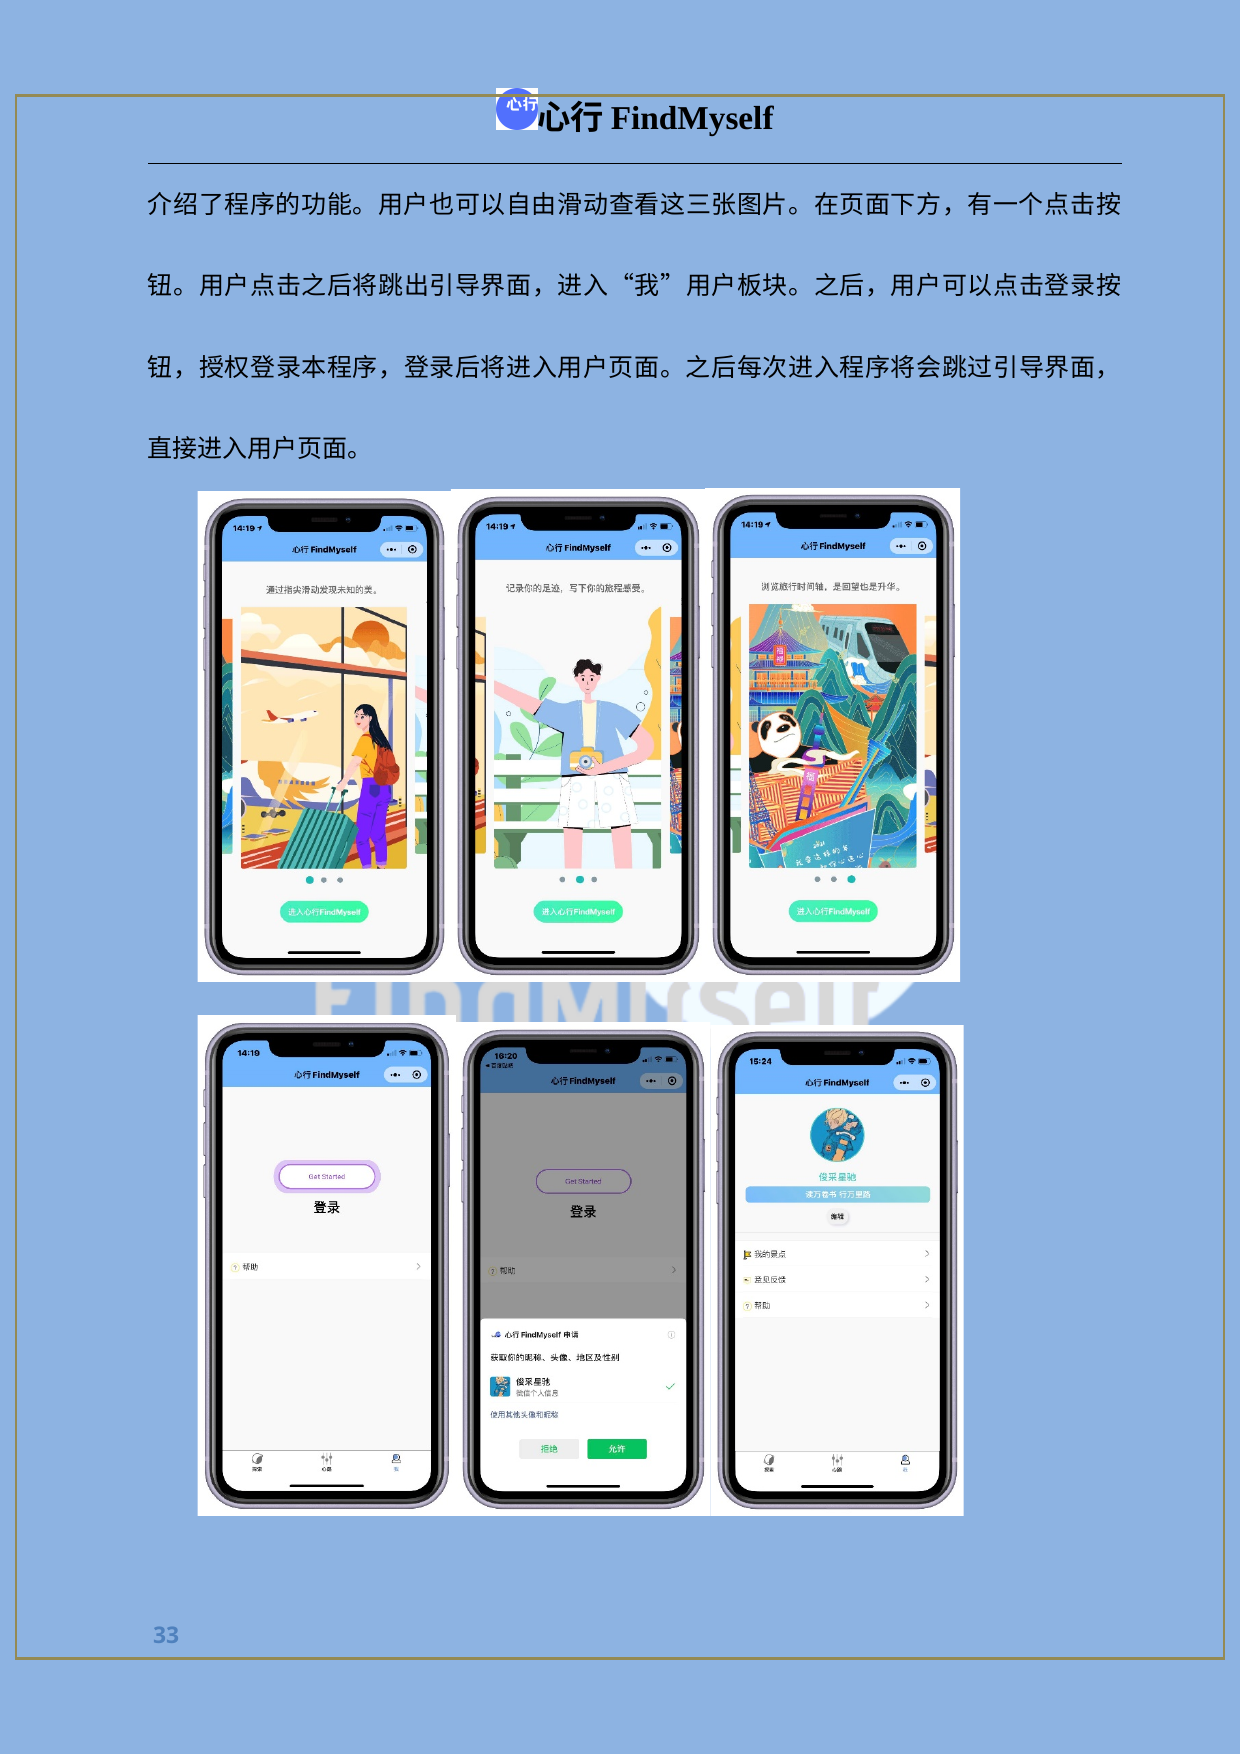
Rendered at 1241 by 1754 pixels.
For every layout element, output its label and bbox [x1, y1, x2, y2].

text [148, 170, 1122, 479]
picture [197, 1015, 964, 1516]
picture [197, 488, 961, 982]
picture [496, 88, 538, 94]
picture [496, 97, 538, 130]
